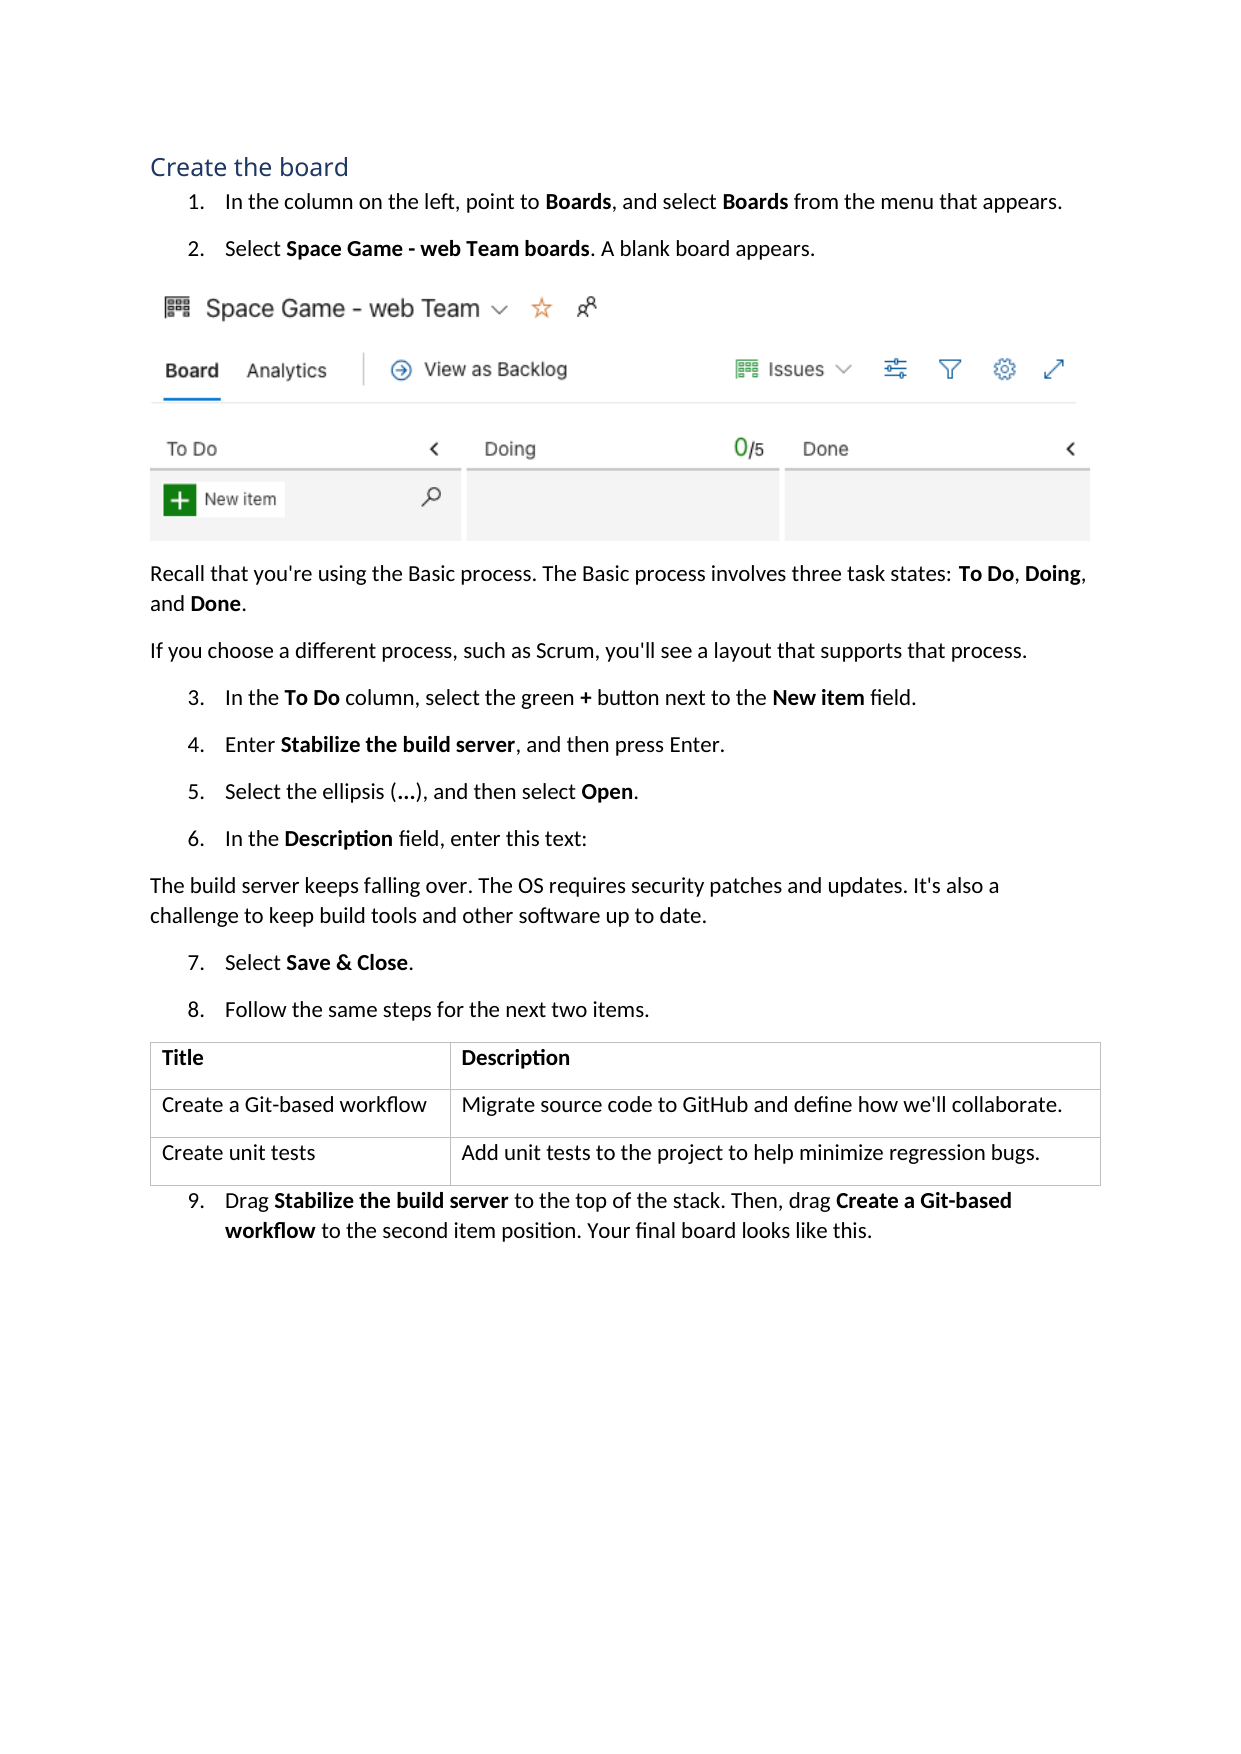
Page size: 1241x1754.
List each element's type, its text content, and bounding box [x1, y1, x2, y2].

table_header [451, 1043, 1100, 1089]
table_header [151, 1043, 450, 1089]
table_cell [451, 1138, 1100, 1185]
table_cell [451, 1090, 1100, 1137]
list Drag Stabilize the build server to the top of the stack. Then, drag Create a Git-based workflow to the second item position. Your final board looks like this. [187, 1186, 1090, 1244]
text If you choose a different process, such as Scrum, you'll see a layout that supports that process. [150, 636, 1090, 664]
text The build server keeps falling over. The OS requires security patches and updates. It's also a challenge to keep build tools and other software up to date. [150, 871, 1090, 929]
list In the column on the left, point to Boards, and select Boards from the menu that appears. [187, 187, 1090, 215]
picture [150, 280, 1091, 541]
list Select Space Game - web Team boards. A blank board appears. [187, 234, 1090, 262]
subtitle Create the board [150, 150, 1090, 184]
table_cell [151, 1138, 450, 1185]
list Follow the same steps for the next two items. [187, 995, 1090, 1023]
list In the To Do column, select the green + button next to the New item field. [187, 683, 1090, 711]
list Select Save & Close. [187, 948, 1090, 976]
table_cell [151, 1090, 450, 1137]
list In the Description field, enter this text: [187, 824, 1090, 852]
text Recall that you're using the Basic process. The Basic process involves three task states: To Do, Doing, and Done. [150, 559, 1090, 617]
list Select the ellipsis (...), and then select Open. [187, 777, 1090, 805]
list Enter Stabilize the build server, and then press Enter. [187, 730, 1090, 758]
